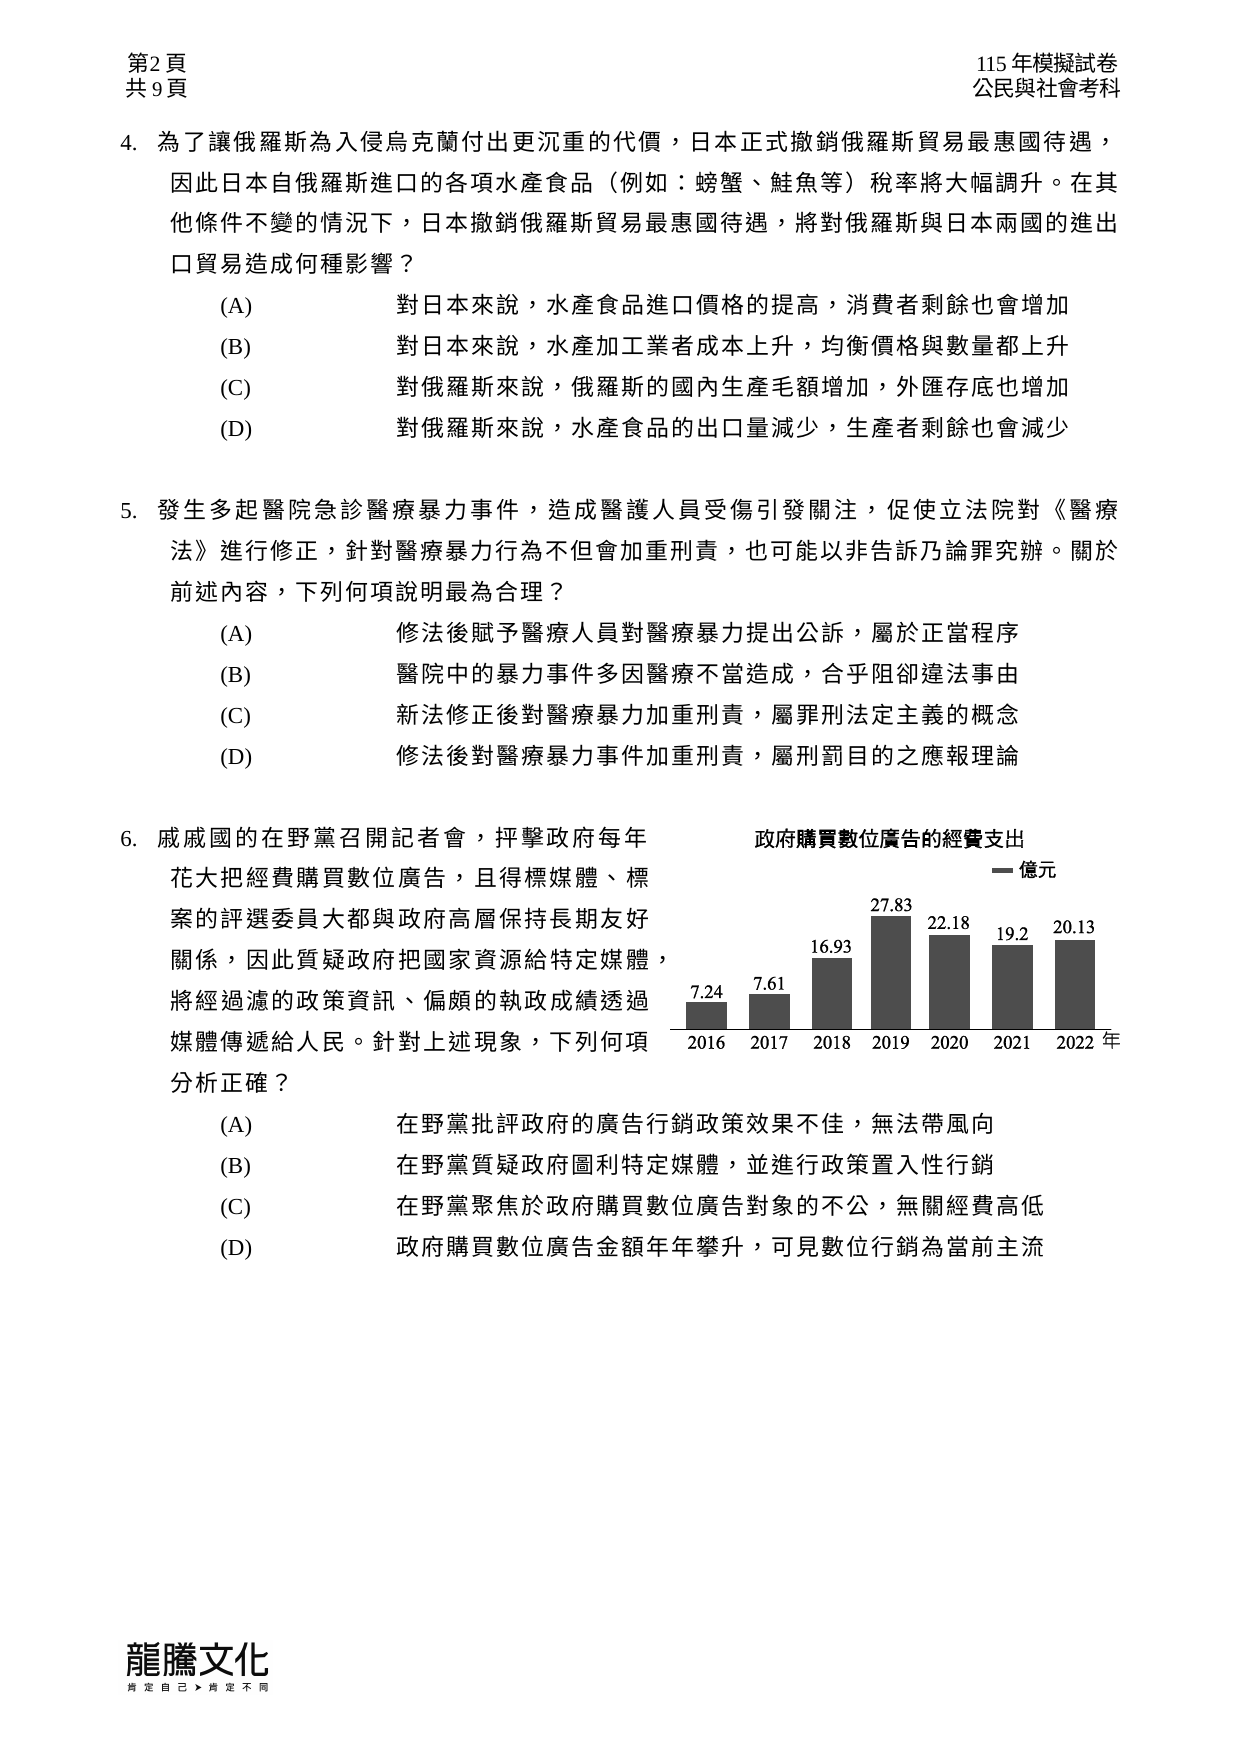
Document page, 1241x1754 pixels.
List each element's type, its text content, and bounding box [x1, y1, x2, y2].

text 5. 發生多起醫院急診醫療暴力事件，造成醫護人員受傷引發關注，促使立法院對《醫療法》進行修正，針對醫療暴力行為不但會加重刑責，也可能以非告訴乃論罪究辦。關於前述內容，下列何項說明最為合理？ [120, 488, 1120, 611]
text (D) 政府購買數位廣告金額年年攀升，可見數位行銷為當前主流 [195, 1225, 1120, 1266]
text (D) 修法後對醫療暴力事件加重刑責，屬刑罰目的之應報理論 [195, 734, 1120, 774]
picture [118, 1640, 273, 1695]
text (B) 在野黨質疑政府圖利特定媒體，並進行政策置入性行銷 [195, 1143, 1120, 1184]
text 4. 為了讓俄羅斯為入侵烏克蘭付出更沉重的代價，日本正式撤銷俄羅斯貿易最惠國待遇，因此日本自俄羅斯進口的各項水產食品（例如：螃蟹、鮭魚等）稅率將大幅調升。在其他條件不變的情況下，日本撤銷俄羅斯貿易最惠國待遇，將對俄羅斯與日本兩國的進出口貿易造成何種影響？ [120, 119, 1120, 283]
text (B) 對日本來說，水產加工業者成本上升，均衡價格與數量都上升 [195, 324, 1120, 365]
text (D) 對俄羅斯來說，水產食品的出口量減少，生產者剩餘也會減少 [195, 406, 1120, 447]
text (B) 醫院中的暴力事件多因醫療不當造成，合乎阻卻違法事由 [195, 652, 1120, 693]
text (C) 新法修正後對醫療暴力加重刑責，屬罪刑法定主義的概念 [195, 693, 1120, 734]
text (C) 在野黨聚焦於政府購買數位廣告對象的不公，無關經費高低 [195, 1184, 1120, 1225]
text (C) 對俄羅斯來說，俄羅斯的國內生產毛額增加，外匯存底也增加 [195, 365, 1120, 406]
text 6. 戚戚國的在野黨召開記者會，抨擊政府每年花大把經費購買數位廣告，且得標媒體、標案的評選委員大都與政府高層保持長期友好關係，因此質疑政府把國家資源給特定媒體，將經過濾的政策資訊、偏頗的執政成績透過媒體傳遞給人民。針對上述現象，下列何項分析正確？ [120, 816, 1120, 1102]
text (A) 修法後賦予醫療人員對醫療暴力提出公訴，屬於正當程序 [195, 611, 1120, 652]
text (A) 對日本來說，水產食品進口價格的提高，消費者剩餘也會增加 [195, 283, 1120, 324]
text (A) 在野黨批評政府的廣告行銷政策效果不佳，無法帶風向 [195, 1102, 1120, 1143]
